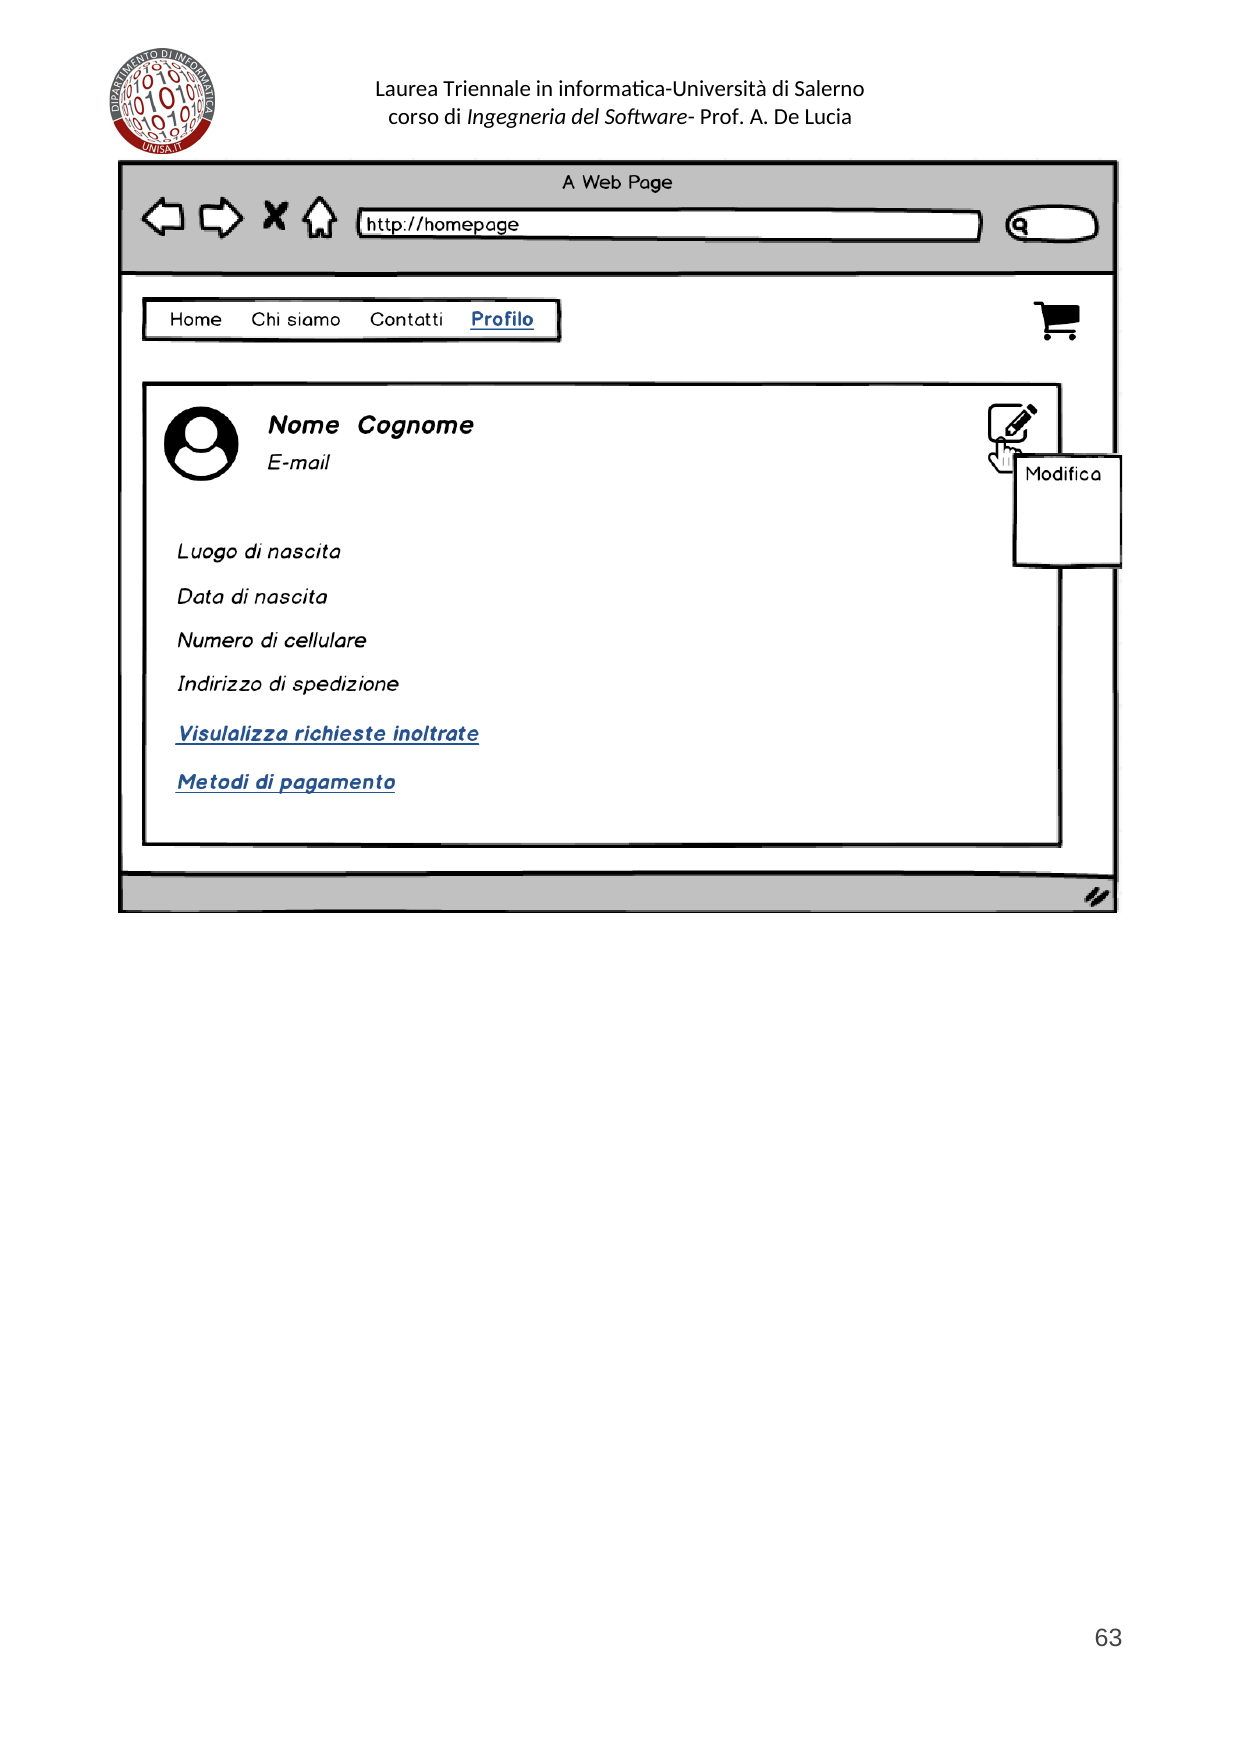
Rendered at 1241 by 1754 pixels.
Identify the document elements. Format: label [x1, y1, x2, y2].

picture [118, 158, 1123, 913]
picture [109, 48, 215, 154]
